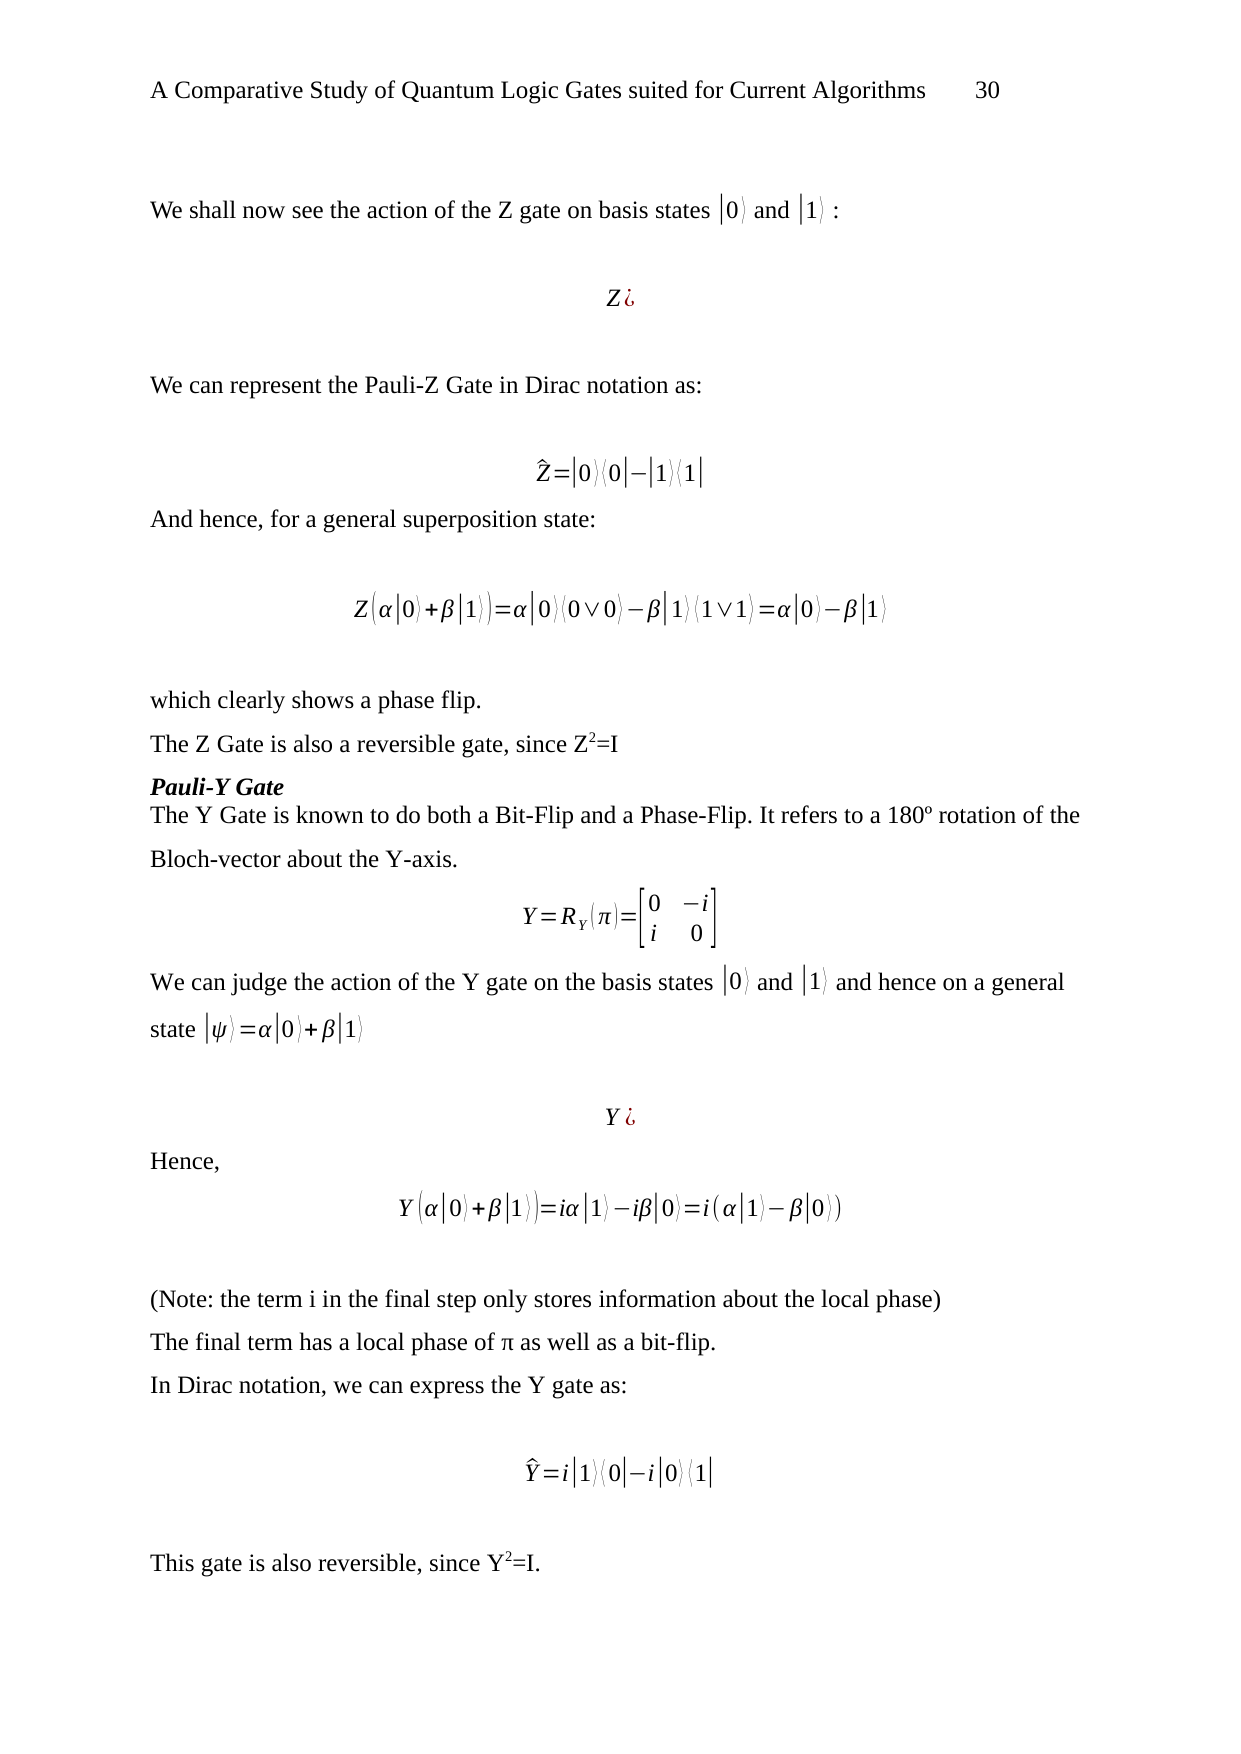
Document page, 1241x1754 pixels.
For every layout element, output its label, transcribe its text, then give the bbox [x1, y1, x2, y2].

text We can represent the Pauli-Z Gate in Dirac notation as: [150, 370, 1090, 399]
subtitle Pauli-Y Gate [150, 772, 1090, 801]
text We can judge the action of the Y gate on the basis states and and hence on a general state [150, 964, 1090, 1046]
text In Dirac notation, we can express the Y gate as: [150, 1370, 1090, 1399]
text The final term has a local phase of π as well as a bit-flip. [150, 1327, 1090, 1356]
text We shall now see the action of the Z gate on basis states and : [150, 193, 1090, 227]
text The Y Gate is known to do both a Bit-Flip and a Phase-Flip. It refers to a 180º rotation of the Bloch-vector about the Y-axis. [150, 801, 1090, 872]
text (Note: the term i in the final step only stores information about the local phase) [150, 1284, 1090, 1313]
text Hence, [150, 1146, 1090, 1175]
text which clearly shows a phase flip. [150, 686, 1090, 714]
text And hence, for a general superposition state: [150, 504, 1090, 533]
text The Z Gate is also a reversible gate, since Z2=I [150, 729, 1090, 757]
text This gate is also reversible, since Y2=I. [150, 1548, 1090, 1576]
